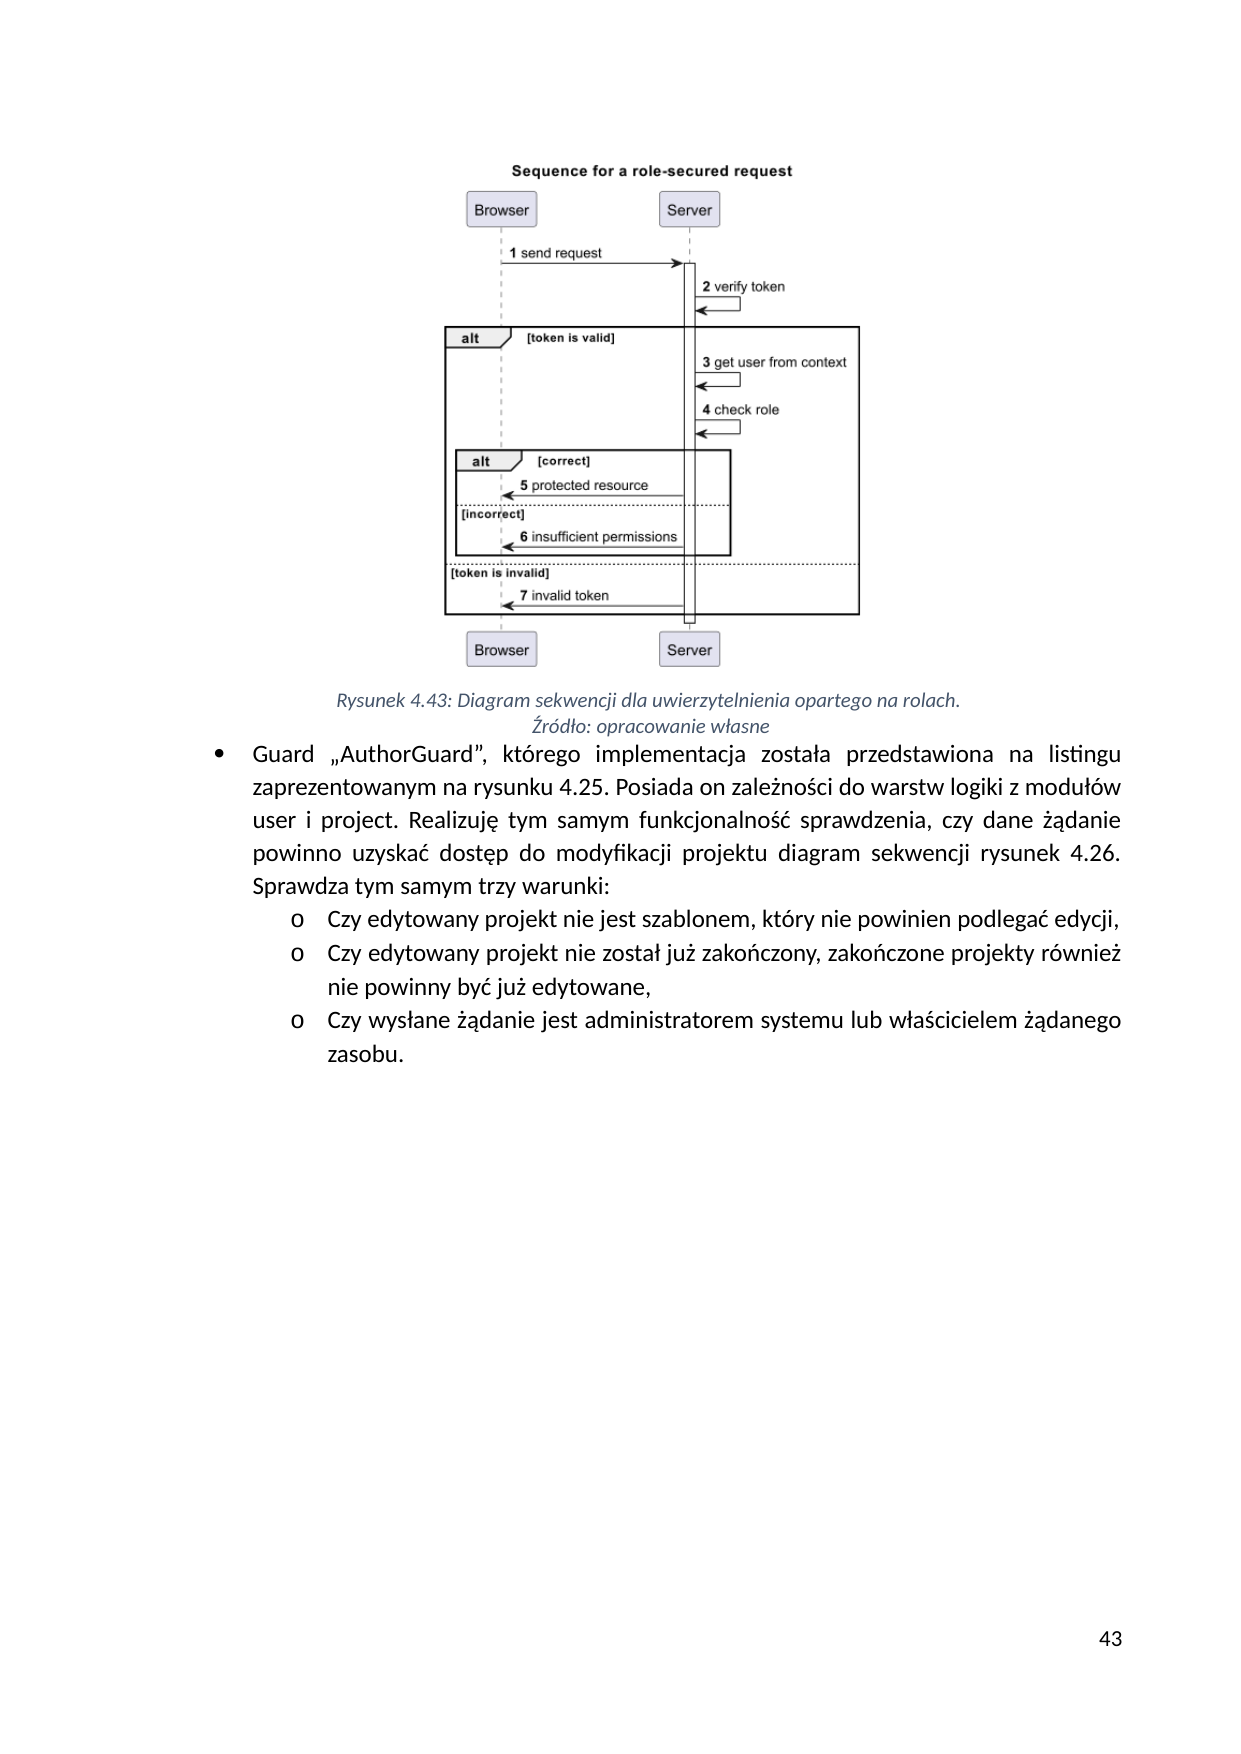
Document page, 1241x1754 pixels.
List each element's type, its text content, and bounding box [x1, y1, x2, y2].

list Czy edytowany projekt nie został już zakończony, zakończone projekty również nie powinny być już edytowane, [290, 937, 1122, 1002]
picture [439, 147, 861, 669]
list Czy wysłane żądanie jest administratorem systemu lub właścicielem żądanego zasobu. [290, 1004, 1122, 1069]
list Czy edytowany projekt nie jest szablonem, który nie powinien podlegać edycji, [290, 903, 1122, 935]
text Źródło: opracowanie własne [177, 713, 1122, 738]
list Guard „AuthorGuard”, którego implementacja została przedstawiona na listingu zaprezentowanym na rysunku 4.25. Posiada on zależności do warstw logiki z modułów user i project. Realizuję tym samym funkcjonalność sprawdzenia, czy dane żądanie powinno uzyskać dostęp do modyfikacji projektu diagram sekwencji rysunek 4.26. Sprawdza tym samym trzy warunki: [215, 738, 1122, 901]
